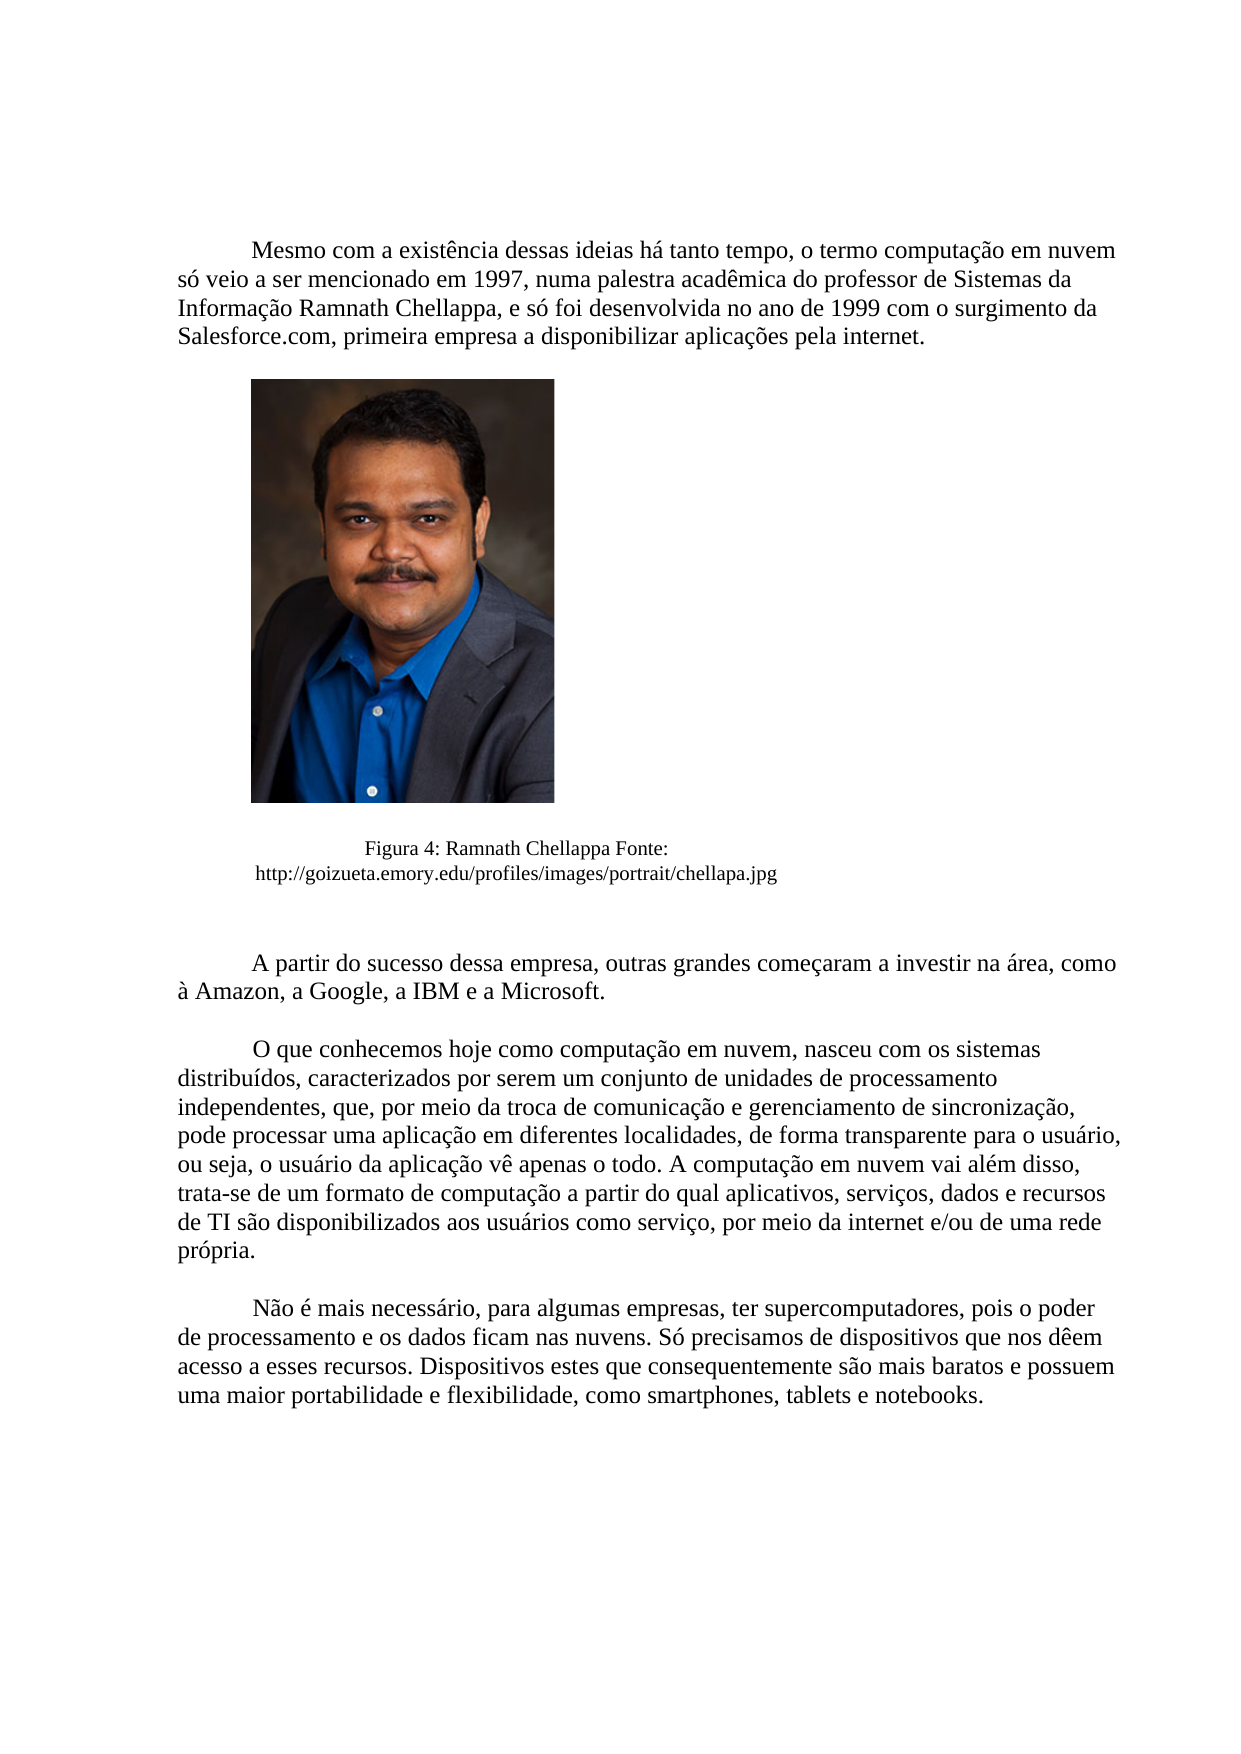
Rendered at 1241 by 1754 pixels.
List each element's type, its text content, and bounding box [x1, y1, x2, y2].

picture [251, 379, 555, 803]
text Mesmo com a existência dessas ideias há tanto tempo, o termo computação em nuvem só veio a ser mencionado em 1997, numa palestra acadêmica do professor de Sistemas da Informação Ramnath Chellappa, e só foi desenvolvida no ano de 1999 com o surgimento da Salesforce.com, primeira empresa a disponibilizar aplicações pela internet. [177, 235, 1122, 350]
text Não é mais necessário, para algumas empresas, ter supercomputadores, pois o poder de processamento e os dados ficam nas nuvens. Só precisamos de dispositivos que nos dêem acesso a esses recursos. Dispositivos estes que consequentemente são mais baratos e possuem uma maior portabilidade e flexibilidade, como smartphones, tablets e notebooks. [177, 1293, 1122, 1408]
text A partir do sucesso dessa empresa, outras grandes começaram a investir na área, como à Amazon, a Google, a IBM e a Microsoft. [177, 948, 1122, 1005]
text O que conhecemos hoje como computação em nuvem, nasceu com os sistemas distribuídos, caracterizados por serem um conjunto de unidades de processamento independentes, que, por meio da troca de comunicação e gerenciamento de sincronização, pode processar uma aplicação em diferentes localidades, de forma transparente para o usuário, ou seja, o usuário da aplicação vê apenas o todo. A computação em nuvem vai além disso, trata-se de um formato de computação a partir do qual aplicativos, serviços, dados e recursos de TI são disponibilizados aos usuários como serviço, por meio da internet e/ou de uma rede própria. [177, 1034, 1122, 1264]
